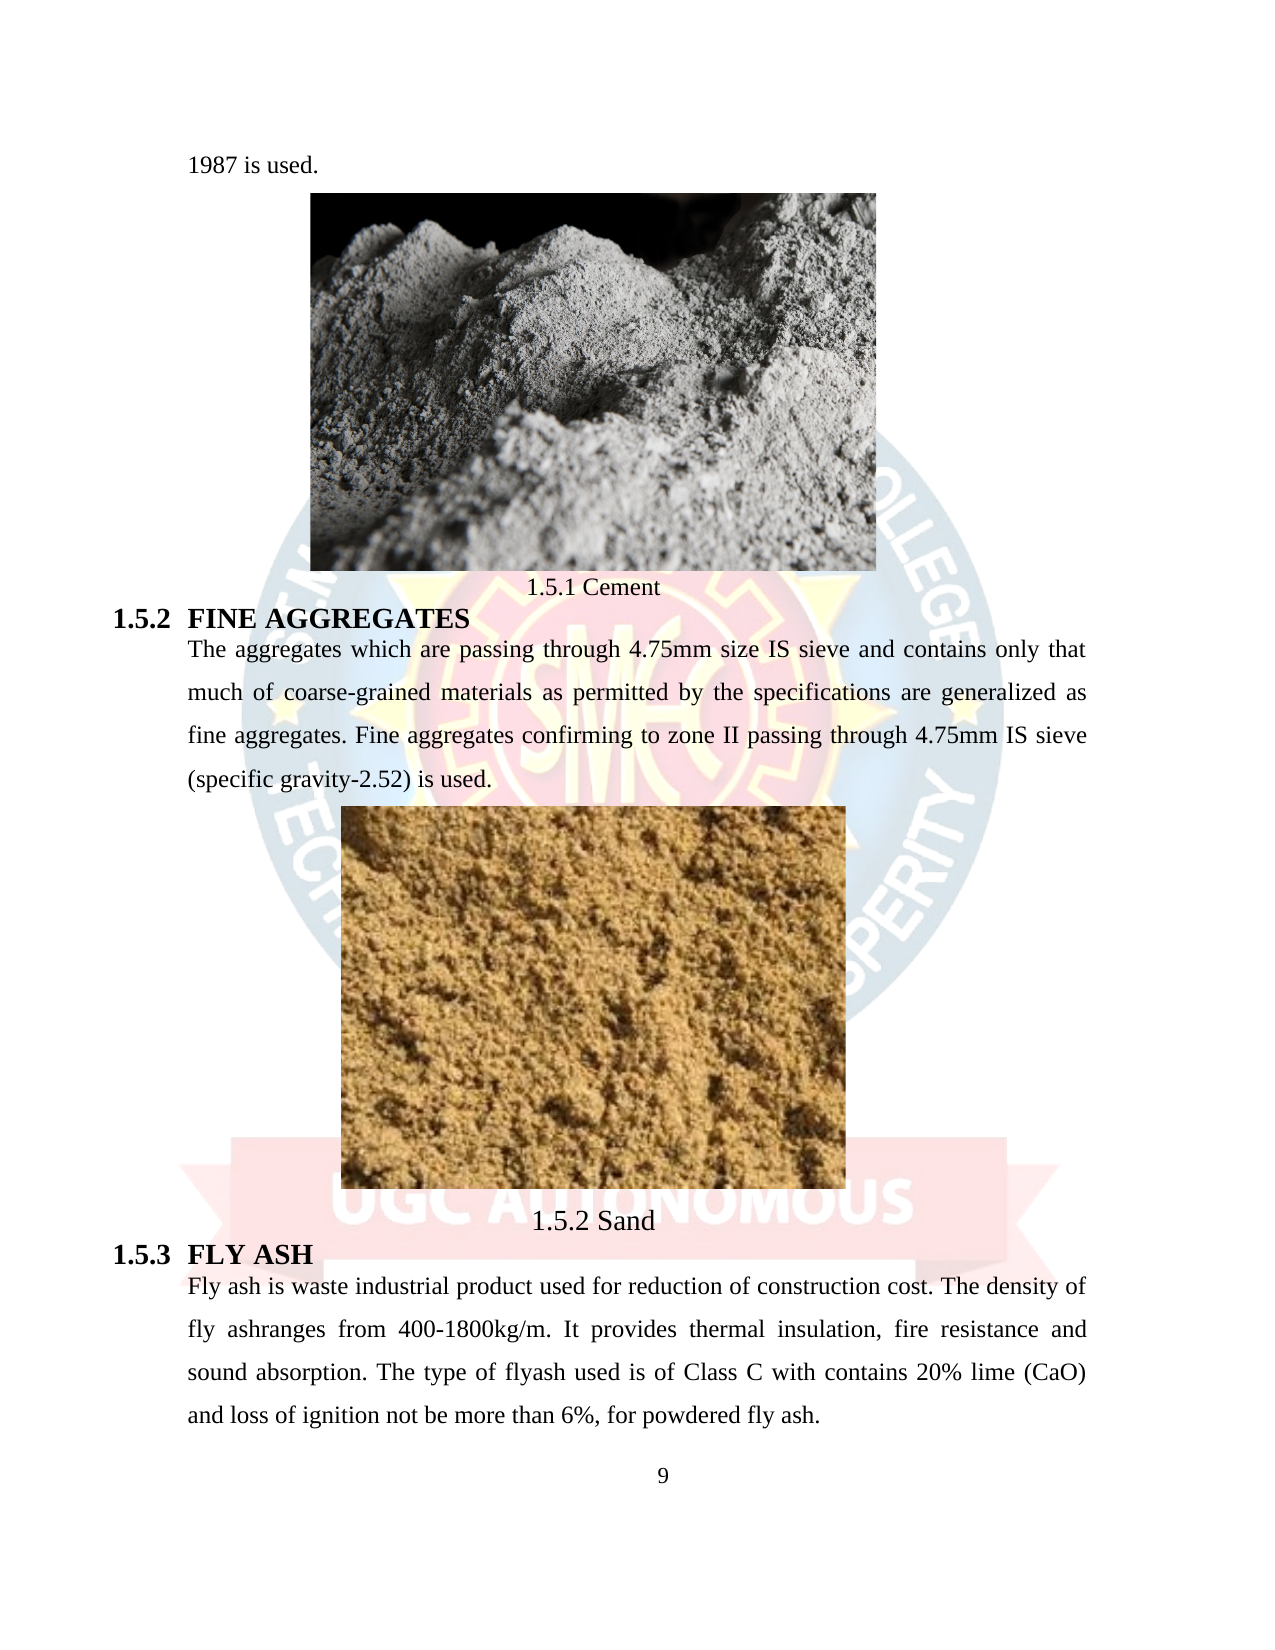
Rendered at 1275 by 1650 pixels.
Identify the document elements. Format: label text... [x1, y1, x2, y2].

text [187, 150, 1087, 179]
picture [310, 193, 877, 571]
subtitle FINE AGGREGATES [112, 601, 999, 634]
text 1.5.1 Cement [187, 572, 999, 601]
text Fly ash is waste industrial product used for reduction of construction cost. The density of fly ashranges from 400-1800kg/m. It provides thermal insulation, fire resistance and sound absorption. The type of flyash used is of Class C with contains 20% lime (CaO) and loss of ignition not be more than 6%, for powdered fly ash. [187, 1271, 1087, 1429]
subtitle FLY ASH [112, 1237, 999, 1271]
picture [341, 806, 846, 1189]
subtitle 1.5.2 Sand [187, 1203, 999, 1237]
text The aggregates which are passing through 4.75mm size IS sieve and contains only that much of coarse-grained materials as permitted by the specifications are generalized as fine aggregates. Fine aggregates confirming to zone II passing through 4.75mm IS sieve (specific gravity-2.52) is used. [187, 634, 1087, 792]
